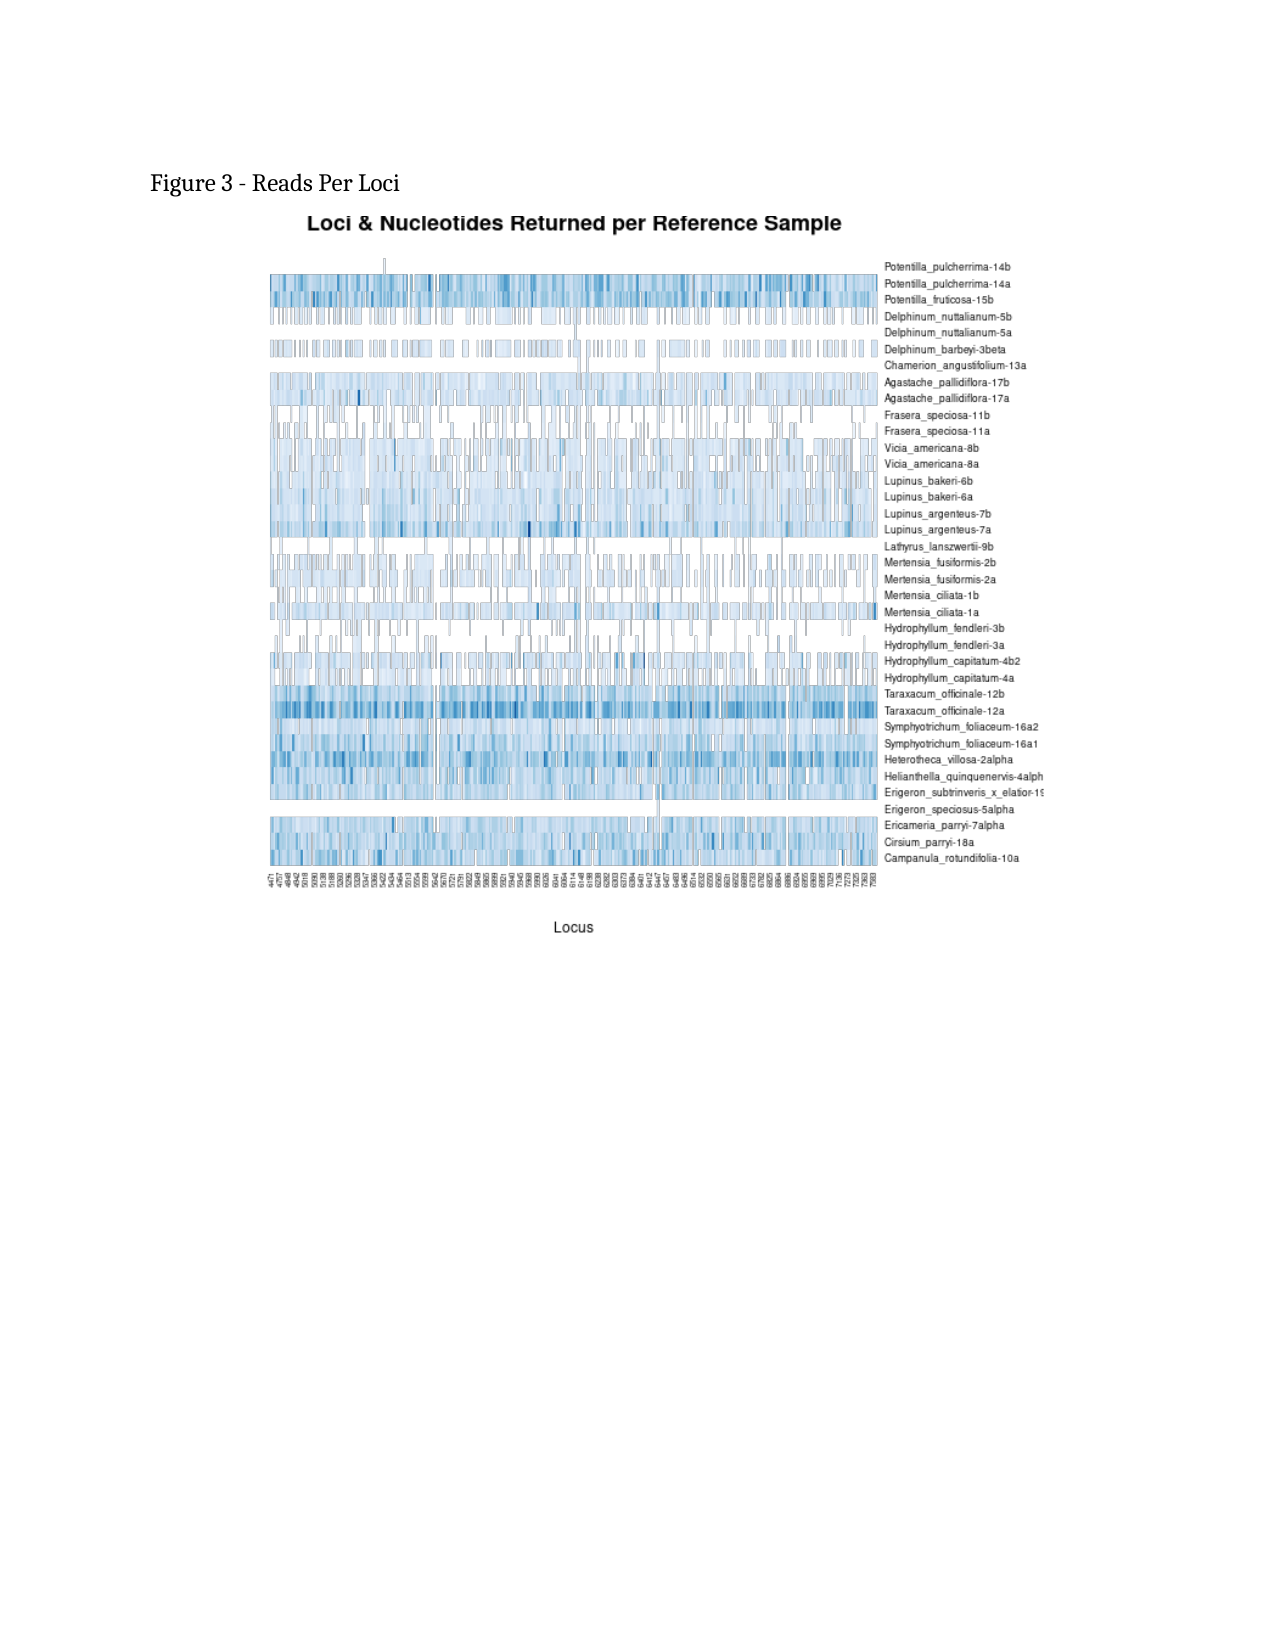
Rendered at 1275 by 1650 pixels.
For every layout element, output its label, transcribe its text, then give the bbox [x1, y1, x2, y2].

picture [168, 216, 1044, 1092]
text Figure 3 - Reads Per Loci [150, 169, 1125, 197]
